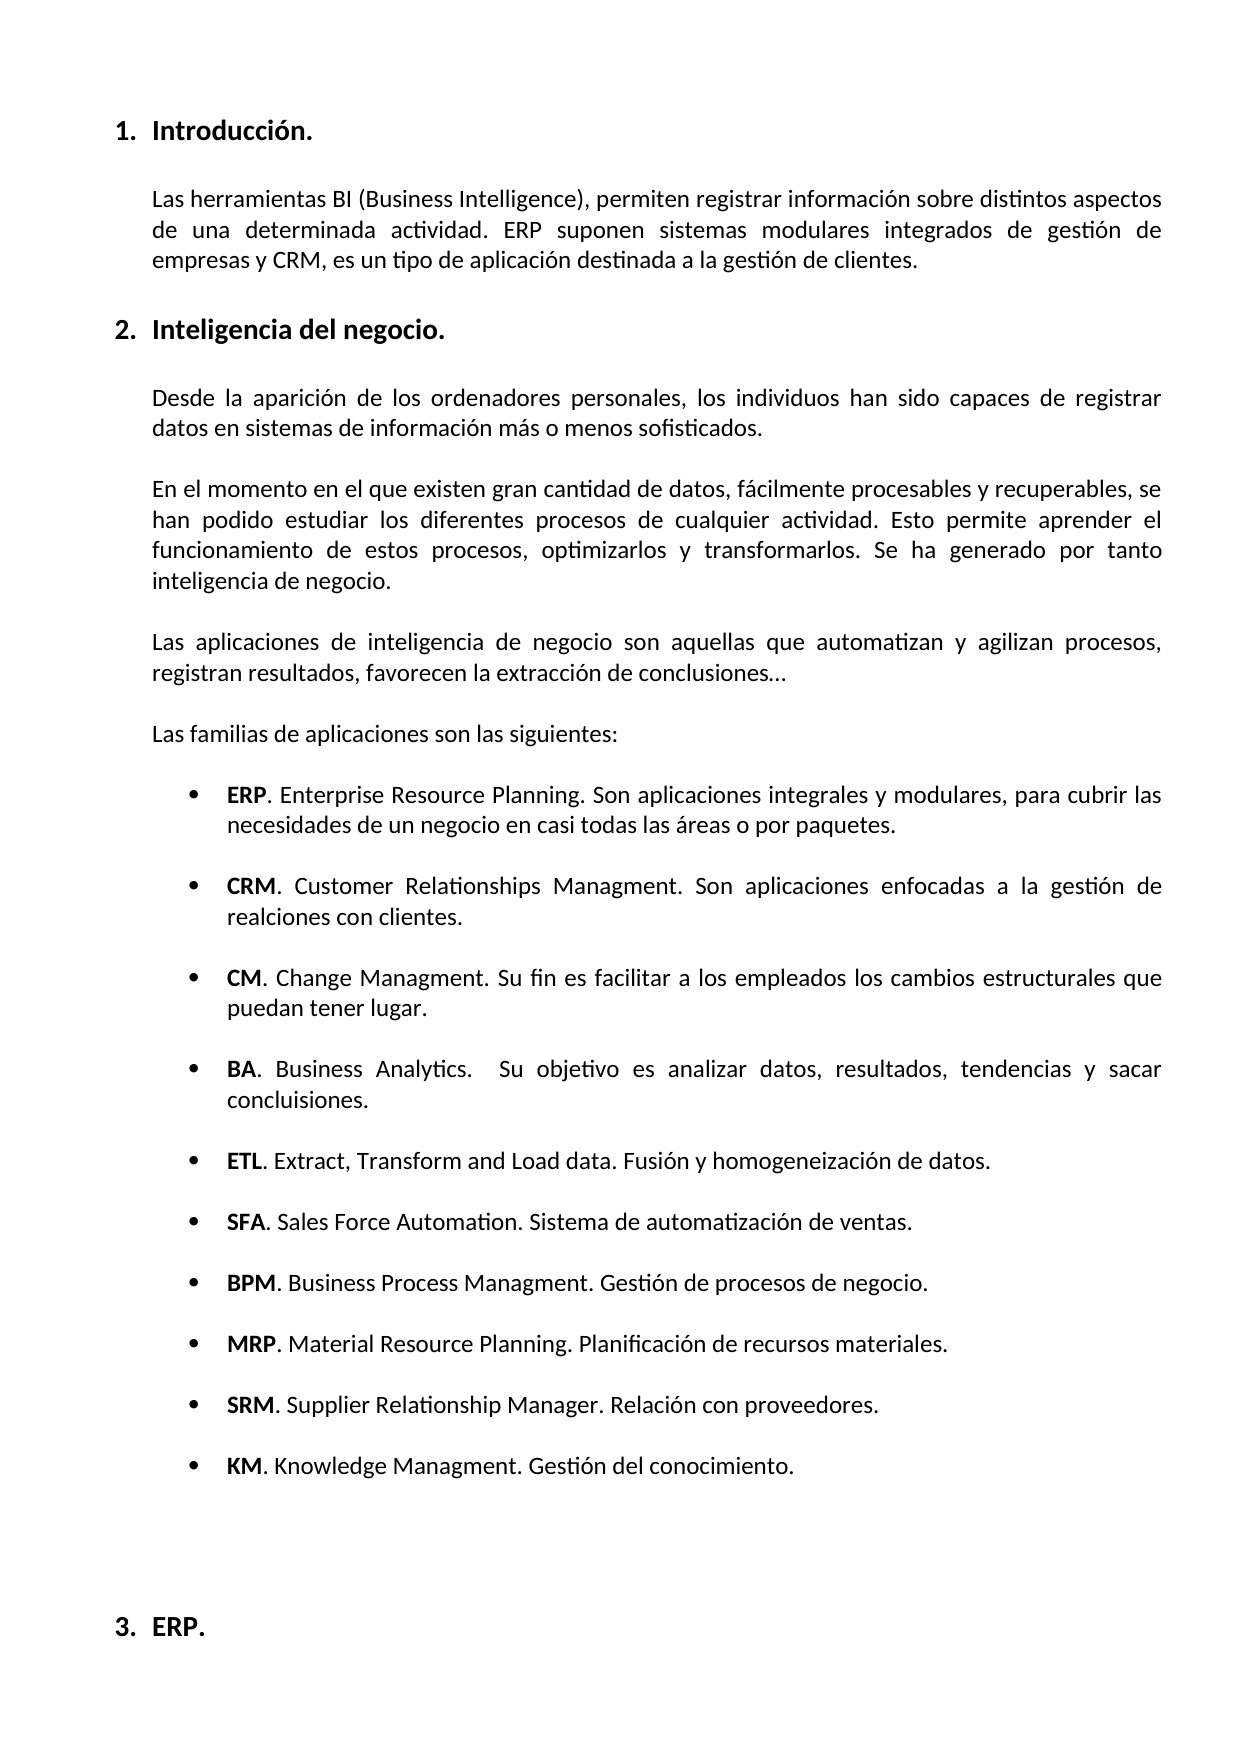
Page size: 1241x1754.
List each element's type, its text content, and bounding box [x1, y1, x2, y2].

list BPM. Business Process Managment. Gestión de procesos de negocio. [189, 1267, 1163, 1298]
list MRP. Material Resource Planning. Planificación de recursos materiales. [189, 1328, 1163, 1359]
list KM. Knowledge Managment. Gestión del conocimiento. [189, 1450, 1163, 1481]
list BA. Business Analytics. Su objetivo es analizar datos, resultados, tendencias y sacar concluisiones. [189, 1053, 1163, 1114]
list Las aplicaciones de inteligencia de negocio son aquellas que automatizan y agilizan procesos, registran resultados, favorecen la extracción de conclusiones… [152, 626, 1163, 687]
list SFA. Sales Force Automation. Sistema de automatización de ventas. [189, 1206, 1163, 1237]
list ERP. [114, 1608, 1163, 1644]
list Las familias de aplicaciones son las siguientes: [152, 718, 1163, 748]
list SRM. Supplier Relationship Manager. Relación con proveedores. [189, 1389, 1163, 1420]
list Inteligencia del negocio. [114, 311, 1163, 346]
list ERP. Enterprise Resource Planning. Son aplicaciones integrales y modulares, para cubrir las necesidades de un negocio en casi todas las áreas o por paquetes. [189, 779, 1163, 840]
list Desde la aparición de los ordenadores personales, los individuos han sido capaces de registrar datos en sistemas de información más o menos sofisticados. [152, 382, 1163, 443]
list En el momento en el que existen gran cantidad de datos, fácilmente procesables y recuperables, se han podido estudiar los diferentes procesos de cualquier actividad. Esto permite aprender el funcionamiento de estos procesos, optimizarlos y transformarlos. Se ha generado por tanto inteligencia de negocio. [152, 474, 1163, 596]
list CM. Change Managment. Su fin es facilitar a los empleados los cambios estructurales que puedan tener lugar. [189, 962, 1163, 1023]
list Introducción. [114, 112, 1163, 148]
list ETL. Extract, Transform and Load data. Fusión y homogeneización de datos. [189, 1145, 1163, 1176]
list Las herramientas BI (Business Intelligence), permiten registrar información sobre distintos aspectos de una determinada actividad. ERP suponen sistemas modulares integrados de gestión de empresas y CRM, es un tipo de aplicación destinada a la gestión de clientes. [152, 184, 1163, 275]
list CRM. Customer Relationships Managment. Son aplicaciones enfocadas a la gestión de realciones con clientes. [189, 870, 1163, 931]
